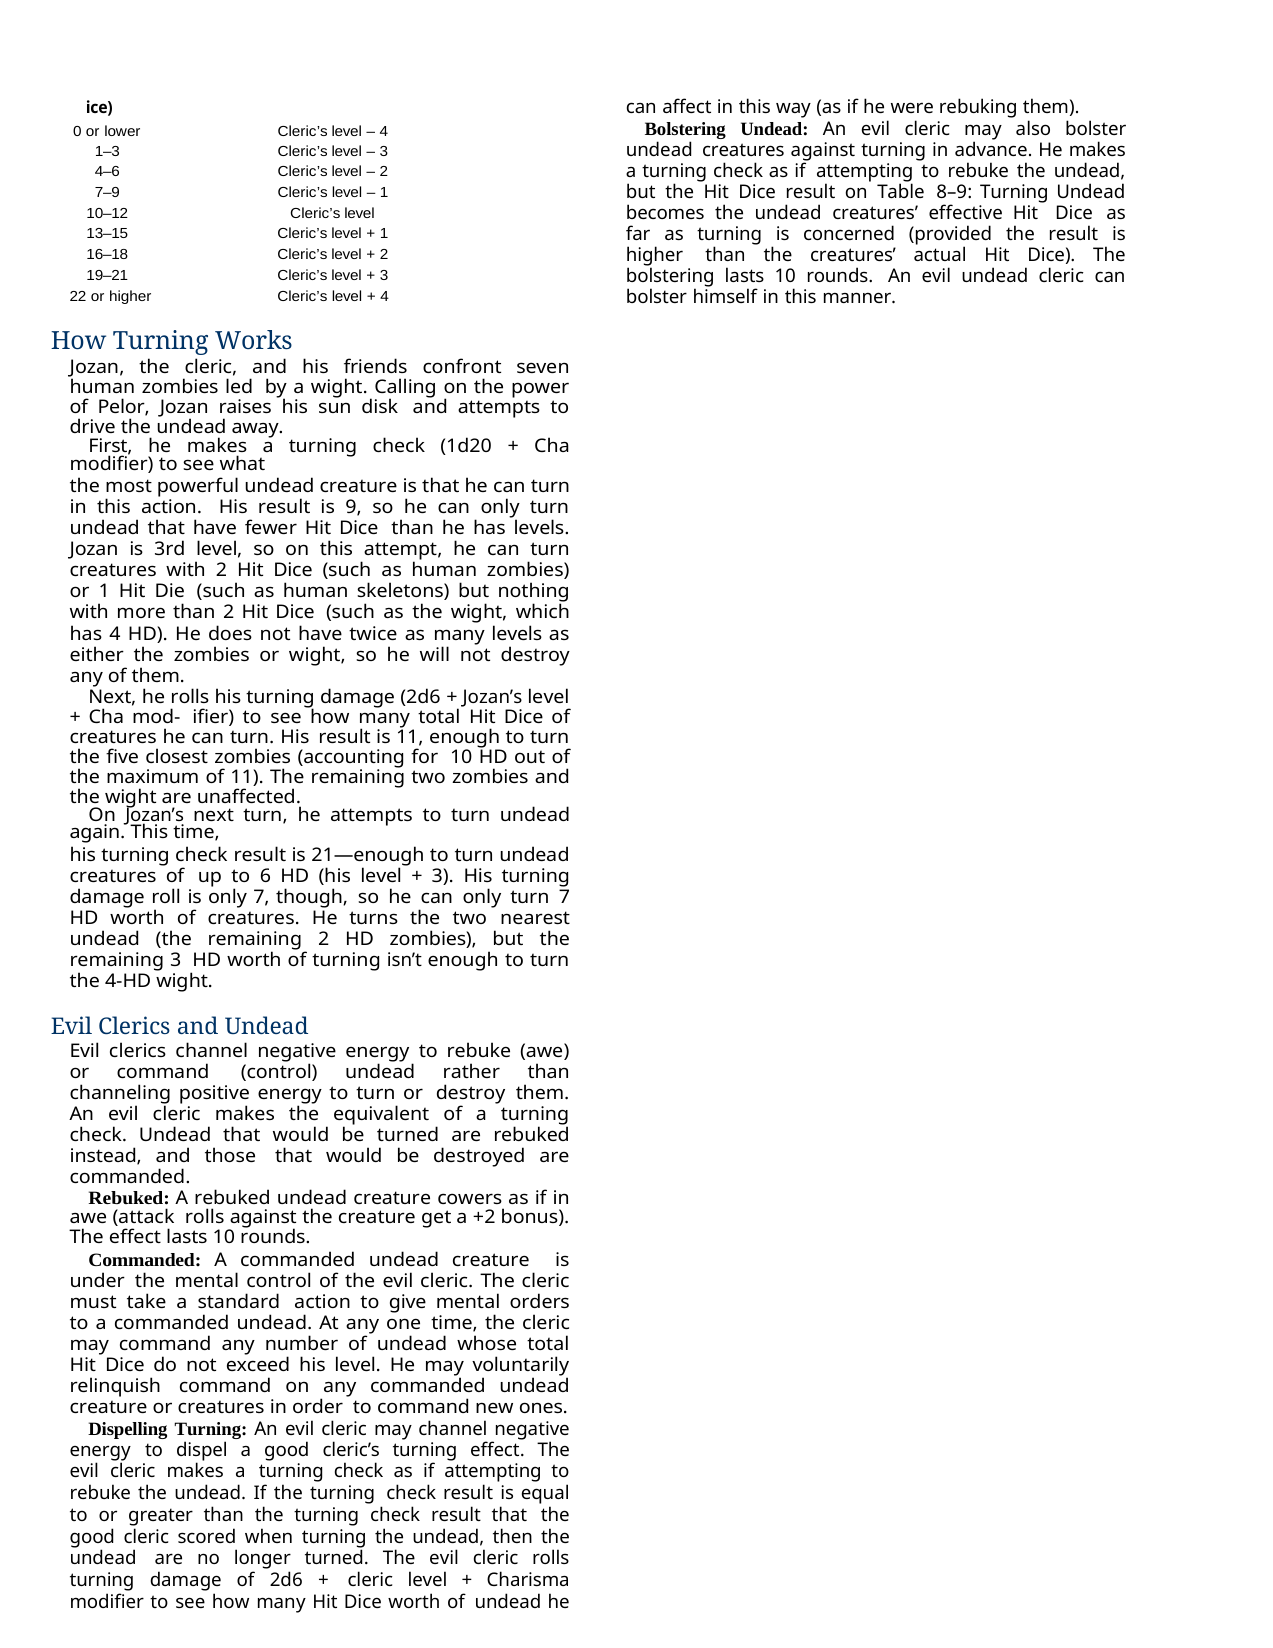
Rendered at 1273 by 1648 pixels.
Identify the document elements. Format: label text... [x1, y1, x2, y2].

text 7–9 Cleric’s level – 1 [94, 184, 570, 201]
subtitle Evil Clerics and Undead [51, 1016, 570, 1039]
text 13–15 Cleric’s level + 1 [86, 225, 570, 242]
text First, he makes a turning check (1d20 + Cha modifier) to see what [69, 438, 570, 474]
text Next, he rolls his turning damage (2d6 + Jozan’s level + Cha mod- ifier) to see how many total Hit Dice of creatures he can turn. His result is 11, enough to turn the five closest zombies (accounting for 10 HD out of the maximum of 11). The remaining two zombies and the wight are unaffected. [69, 687, 570, 807]
text his turning check result is 21—enough to turn undead creatures of up to 6 HD (his level + 3). His turning damage roll is only 7, though, so he can only turn 7 HD worth of creatures. He turns the two nearest undead (the remaining 2 HD zombies), but the remaining 3 HD worth of turning isn’t enough to turn the 4-HD wight. [69, 845, 570, 992]
text 19–21 Cleric’s level + 3 [86, 266, 570, 283]
text Turning Check Most Powerful Undead Result Affected (Maximum Hit Dice) [69, 96, 436, 118]
text 10–12 Cleric’s level [86, 205, 570, 221]
text the most powerful undead creature is that he can turn in this action. His result is 9, so he can only turn undead that have fewer Hit Dice than he has levels. Jozan is 3rd level, so on this attempt, he can turn creatures with 2 Hit Dice (such as human zombies) or 1 Hit Die (such as human skeletons) but nothing with more than 2 Hit Dice (such as the wight, which has 4 HD). He does not have twice as many levels as either the zombies or wight, so he will not destroy any of them. [69, 476, 570, 686]
text 0 or lower Cleric’s level – 4 1–3 Cleric’s level – 3 [73, 122, 390, 160]
text Evil clerics channel negative energy to rebuke (awe) or command (control) undead rather than channeling positive energy to turn or destroy them. An evil cleric makes the equivalent of a turning check. Undead that would be turned are rebuked instead, and those that would be destroyed are commanded. [69, 1041, 570, 1188]
text Bolstering Undead: An evil cleric may also bolster undead creatures against turning in advance. He makes a turning check as if attempting to rebuke the undead, but the Hit Dice result on Table 8–9: Turning Undead becomes the undead creatures’ effective Hit Dice as far as turning is concerned (provided the result is higher than the creatures’ actual Hit Dice). The bolstering lasts 10 rounds. An evil undead cleric can bolster himself in this manner. [626, 119, 1126, 308]
subtitle How Turning Works [51, 328, 570, 355]
text Commanded: A commanded undead creature is under the mental control of the evil cleric. The cleric must take a standard action to give mental orders to a commanded undead. At any one time, the cleric may command any number of undead whose total Hit Dice do not exceed his level. He may voluntarily relinquish command on any commanded undead creature or creatures in order to command new ones. [69, 1249, 570, 1418]
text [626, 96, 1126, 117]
text On Jozan’s next turn, he attempts to turn undead again. This time, [69, 807, 570, 842]
text Jozan, the cleric, and his friends confront seven human zombies led by a wight. Calling on the power of Pelor, Jozan raises his sun disk and attempts to drive the undead away. [69, 358, 570, 438]
text 22 or higher Cleric’s level + 4 [69, 287, 570, 304]
text 4–6 Cleric’s level – 2 [94, 163, 570, 180]
text Dispelling Turning: An evil cleric may channel negative energy to dispel a good cleric’s turning effect. The evil cleric makes a turning check as if attempting to rebuke the undead. If the turning check result is equal to or greater than the turning check result that the good cleric scored when turning the undead, then the undead are no longer turned. The evil cleric rolls turning damage of 2d6 + cleric level + Charisma modifier to see how many Hit Dice worth of undead he can affect in this way (as if he were rebuking them). [69, 1418, 570, 1614]
text 16–18 Cleric’s level + 2 [86, 246, 570, 263]
text Rebuked: A rebuked undead creature cowers as if in awe (attack rolls against the creature get a +2 bonus). The effect lasts 10 rounds. [69, 1189, 570, 1249]
